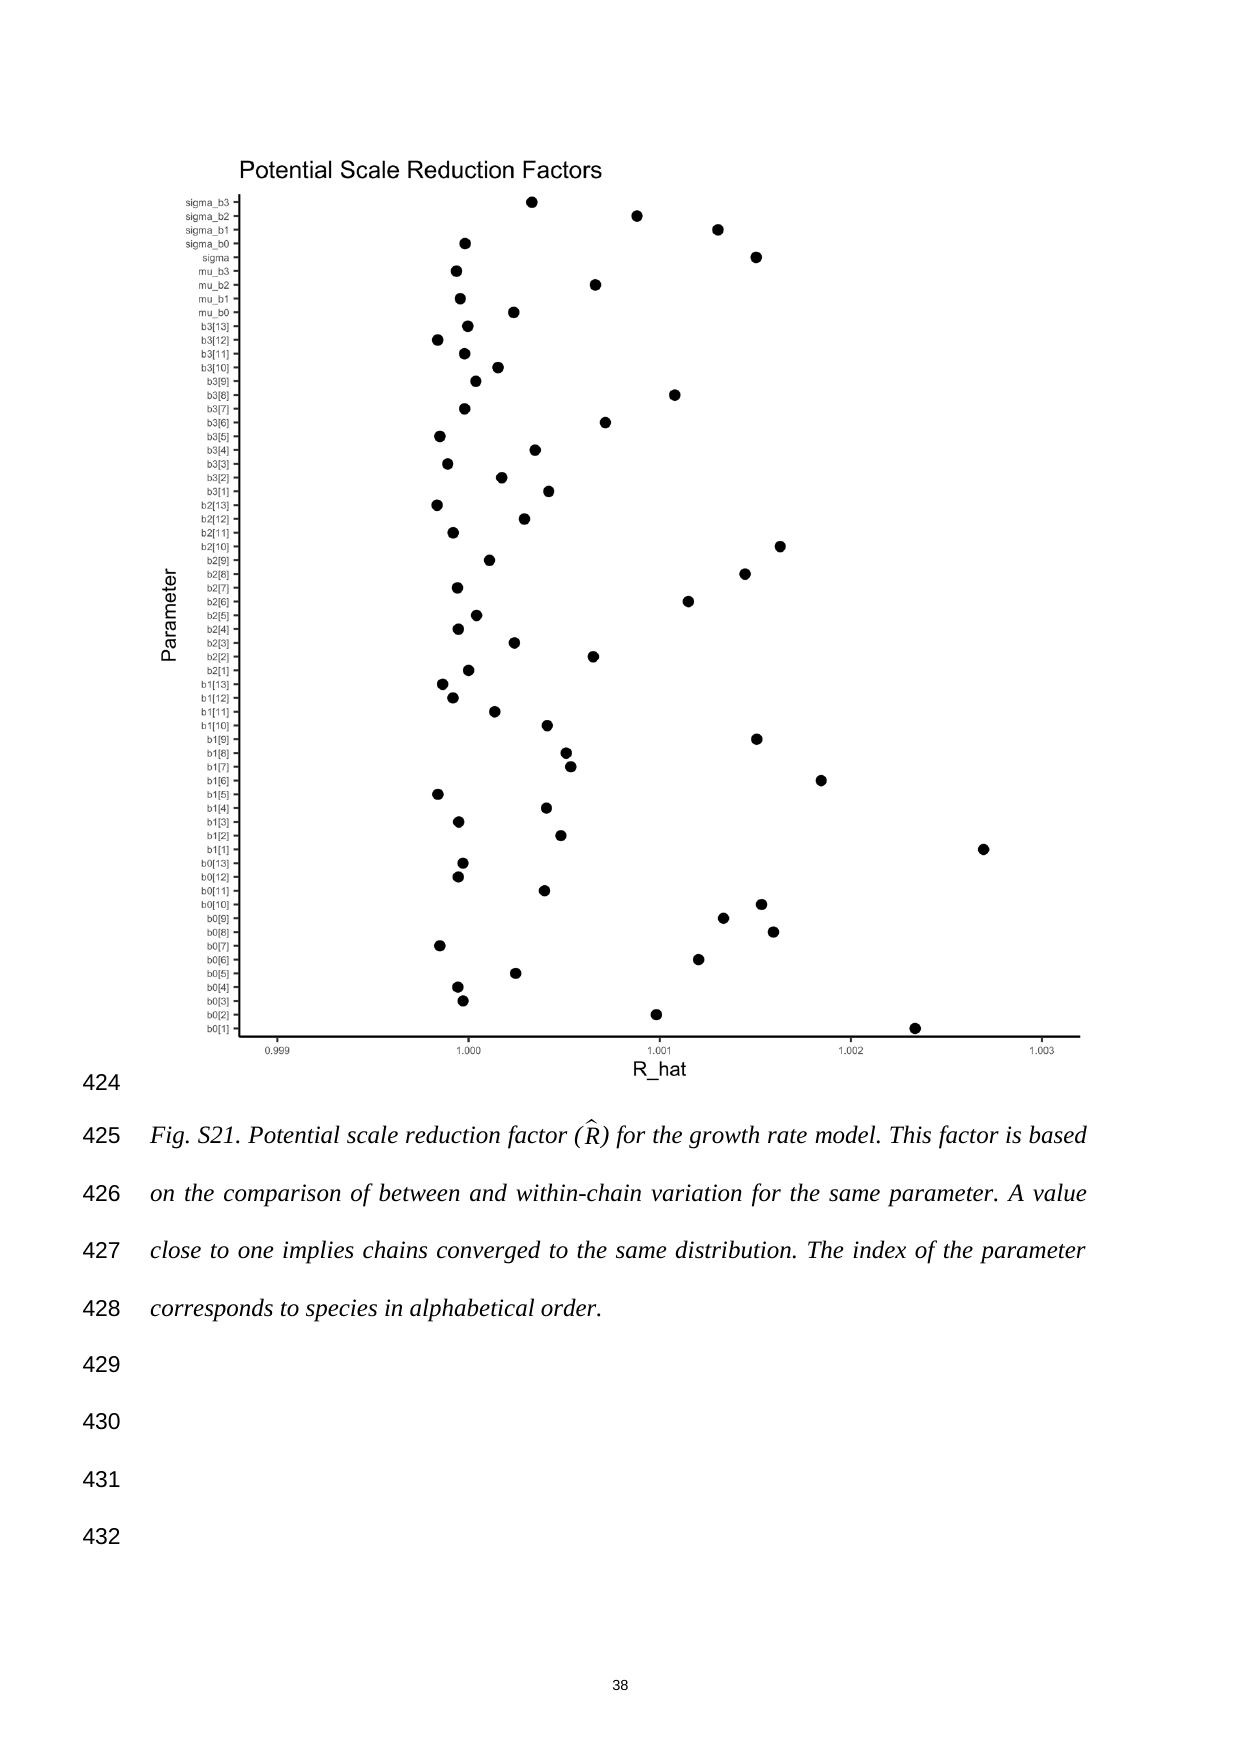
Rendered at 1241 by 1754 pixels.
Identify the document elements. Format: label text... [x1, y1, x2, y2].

picture [150, 150, 1091, 1091]
text Fig. S21. Potential scale reduction factor () for the growth rate model. This factor is based on the comparison of between and within-chain variation for the same parameter. A value close to one implies chains converged to the same distribution. The index of the parameter corresponds to species in alphabetical order. [150, 1119, 1090, 1322]
